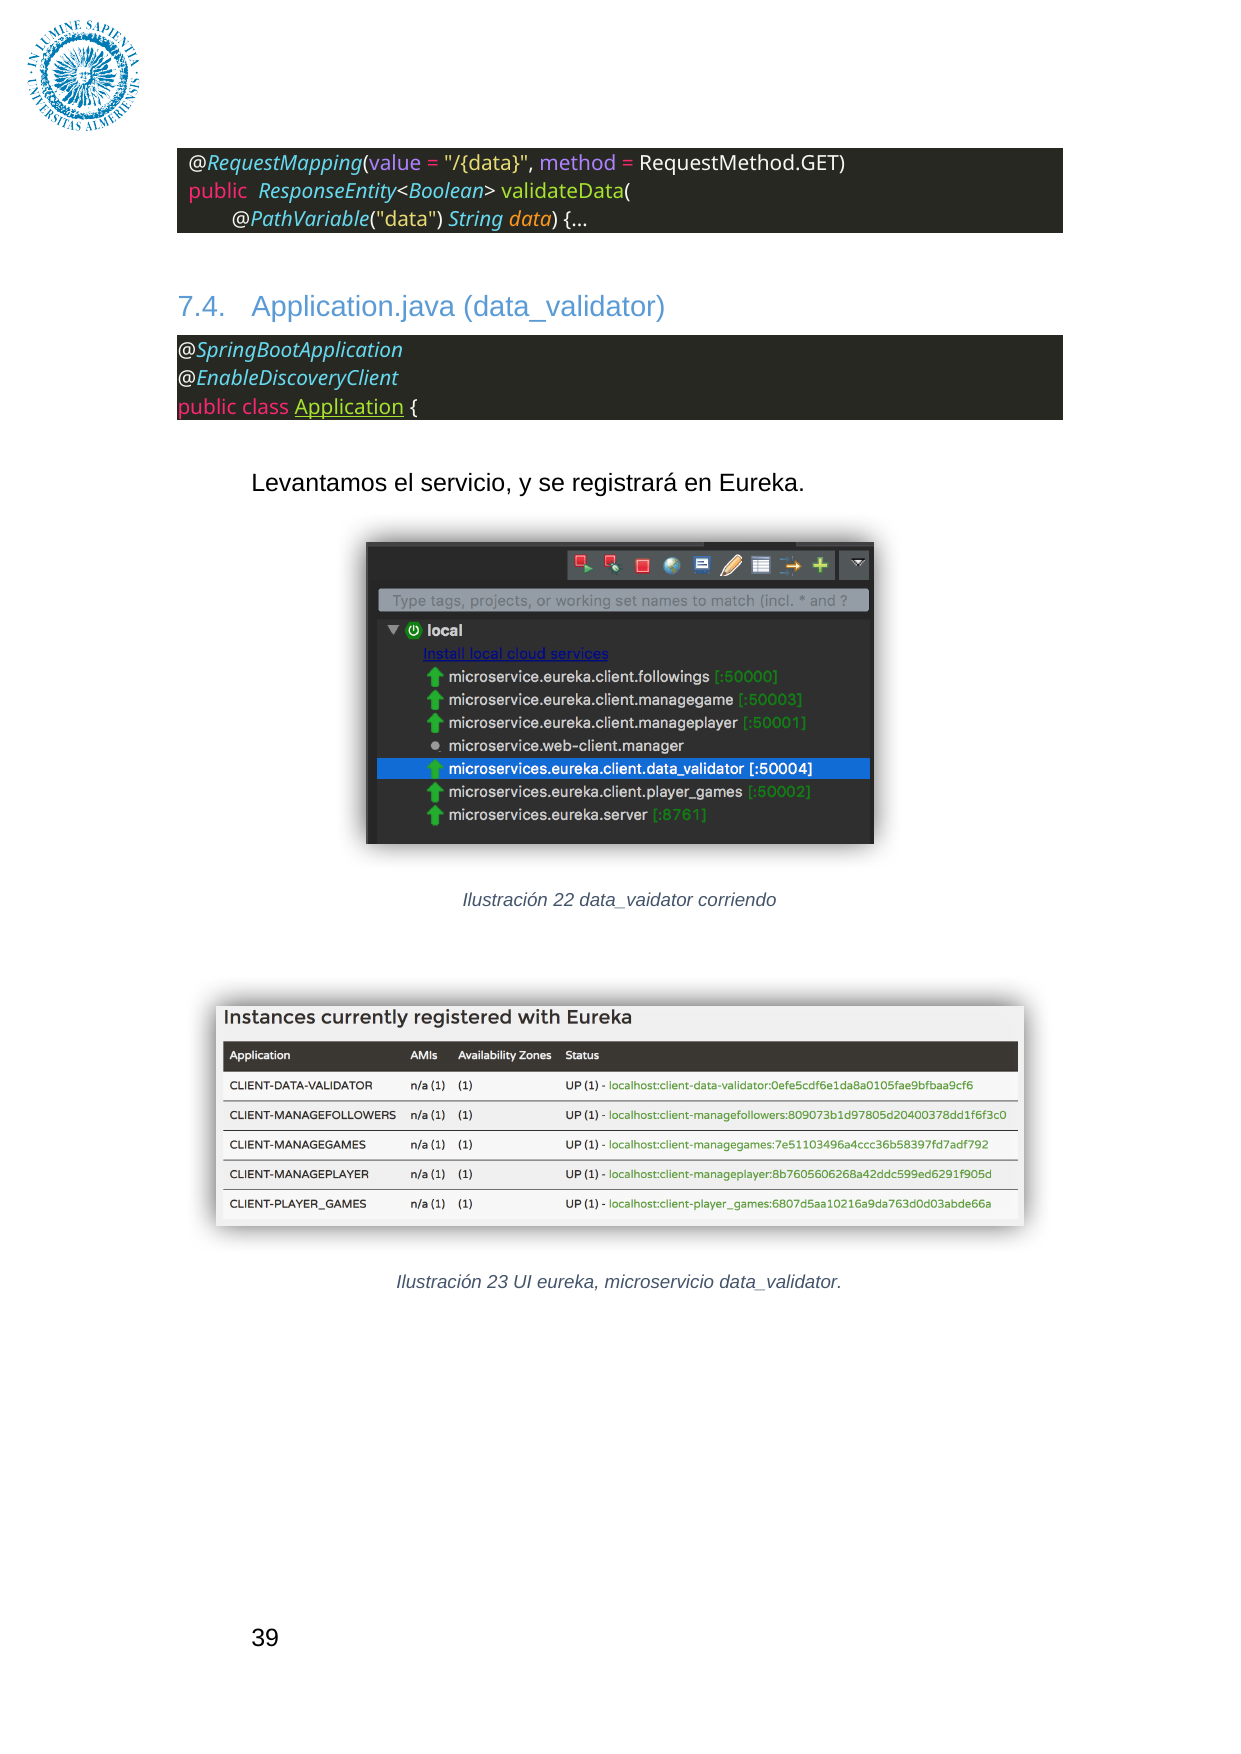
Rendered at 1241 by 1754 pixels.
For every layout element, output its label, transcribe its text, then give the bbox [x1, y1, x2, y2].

picture [216, 1006, 1024, 1226]
text @PathVariable("data") String data) {… [177, 204, 1063, 233]
text public ResponseEntity<Boolean> validateData( [177, 176, 1063, 204]
subtitle Application.java (data_validator) [177, 289, 1063, 322]
text @RequestMapping(value = "/{data}", method = RequestMethod.GET) [177, 148, 1063, 176]
text @EnableDiscoveryClient [177, 363, 1063, 392]
text @SpringBootApplication [177, 335, 1063, 363]
text Ilustración 22 data_vaidator corriendo [177, 889, 1063, 911]
picture [27, 20, 140, 131]
text public class Application { [177, 392, 1063, 420]
picture [366, 542, 874, 844]
text Ilustración 23 UI eureka, microservicio data_validator. [177, 1271, 1063, 1293]
text Levantamos el servicio, y se registrará en Eureka. [177, 468, 1063, 497]
